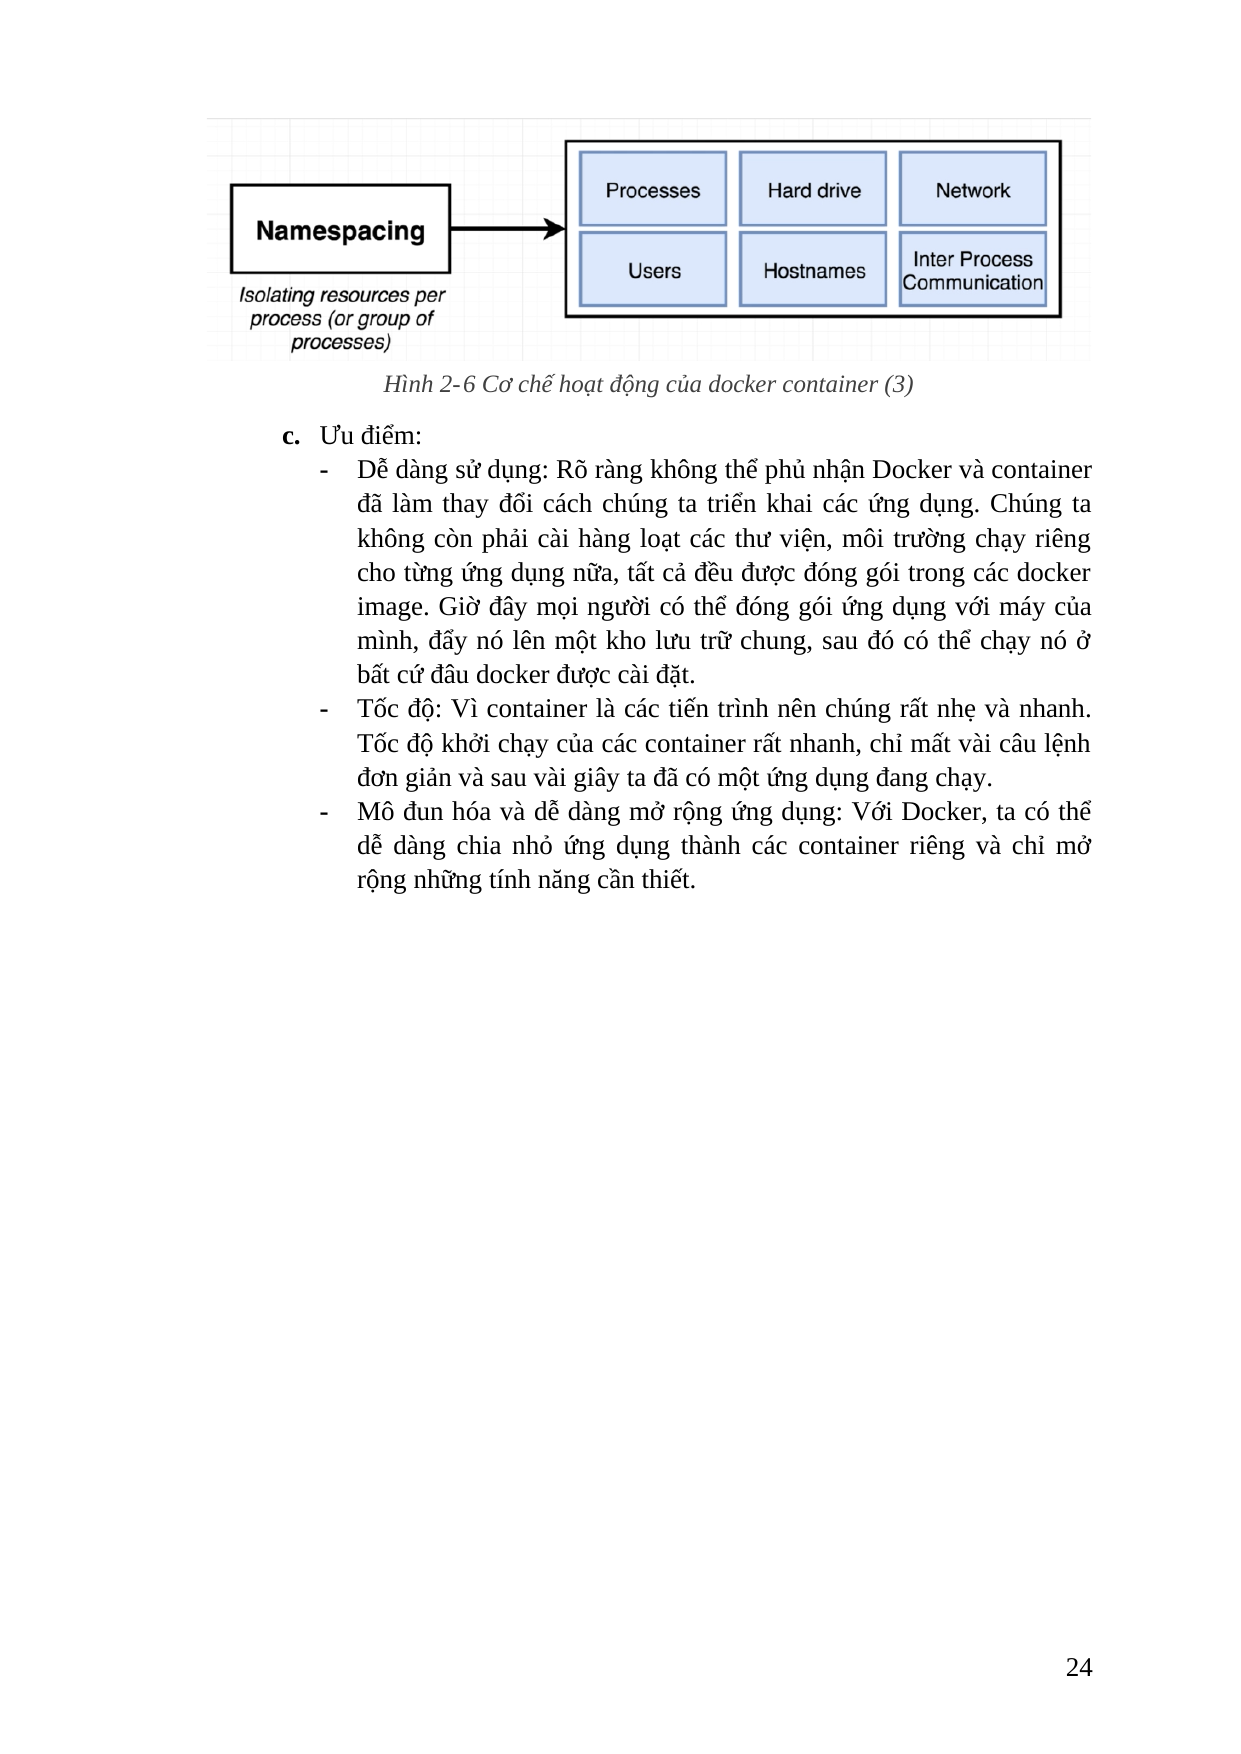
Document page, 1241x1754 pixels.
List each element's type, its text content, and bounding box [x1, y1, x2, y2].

list Tốc độ: Vì container là các tiến trình nên chúng rất nhẹ và nhanh. Tốc độ khởi chạy của các container rất nhanh, chỉ mất vài câu lệnh đơn giản và sau vài giây ta đã có một ứng dụng đang chạy. [319, 692, 1092, 792]
text Hình - Cơ chế hoạt động của docker container (3) [207, 369, 1092, 398]
list Dễ dàng sử dụng: Rõ ràng không thể phủ nhận Docker và container đã làm thay đổi cách chúng ta triển khai các ứng dụng. Chúng ta không còn phải cài hàng loạt các thư viện, môi trường chạy riêng cho từng ứng dụng nữa, tất cả đều được đóng gói trong các docker image. Giờ đây mọi người có thể đóng gói ứng dụng với máy của mình, đẩy nó lên một kho lưu trữ chung, sau đó có thể chạy nó ở bất cứ đâu docker được cài đặt. [319, 453, 1092, 689]
list Mô đun hóa và dễ dàng mở rộng ứng dụng: Với Docker, ta có thể dễ dàng chia nhỏ ứng dụng thành các container riêng và chỉ mở rộng những tính năng cần thiết. [319, 795, 1092, 894]
picture [206, 118, 1092, 361]
list Ưu điểm: [282, 419, 1092, 450]
